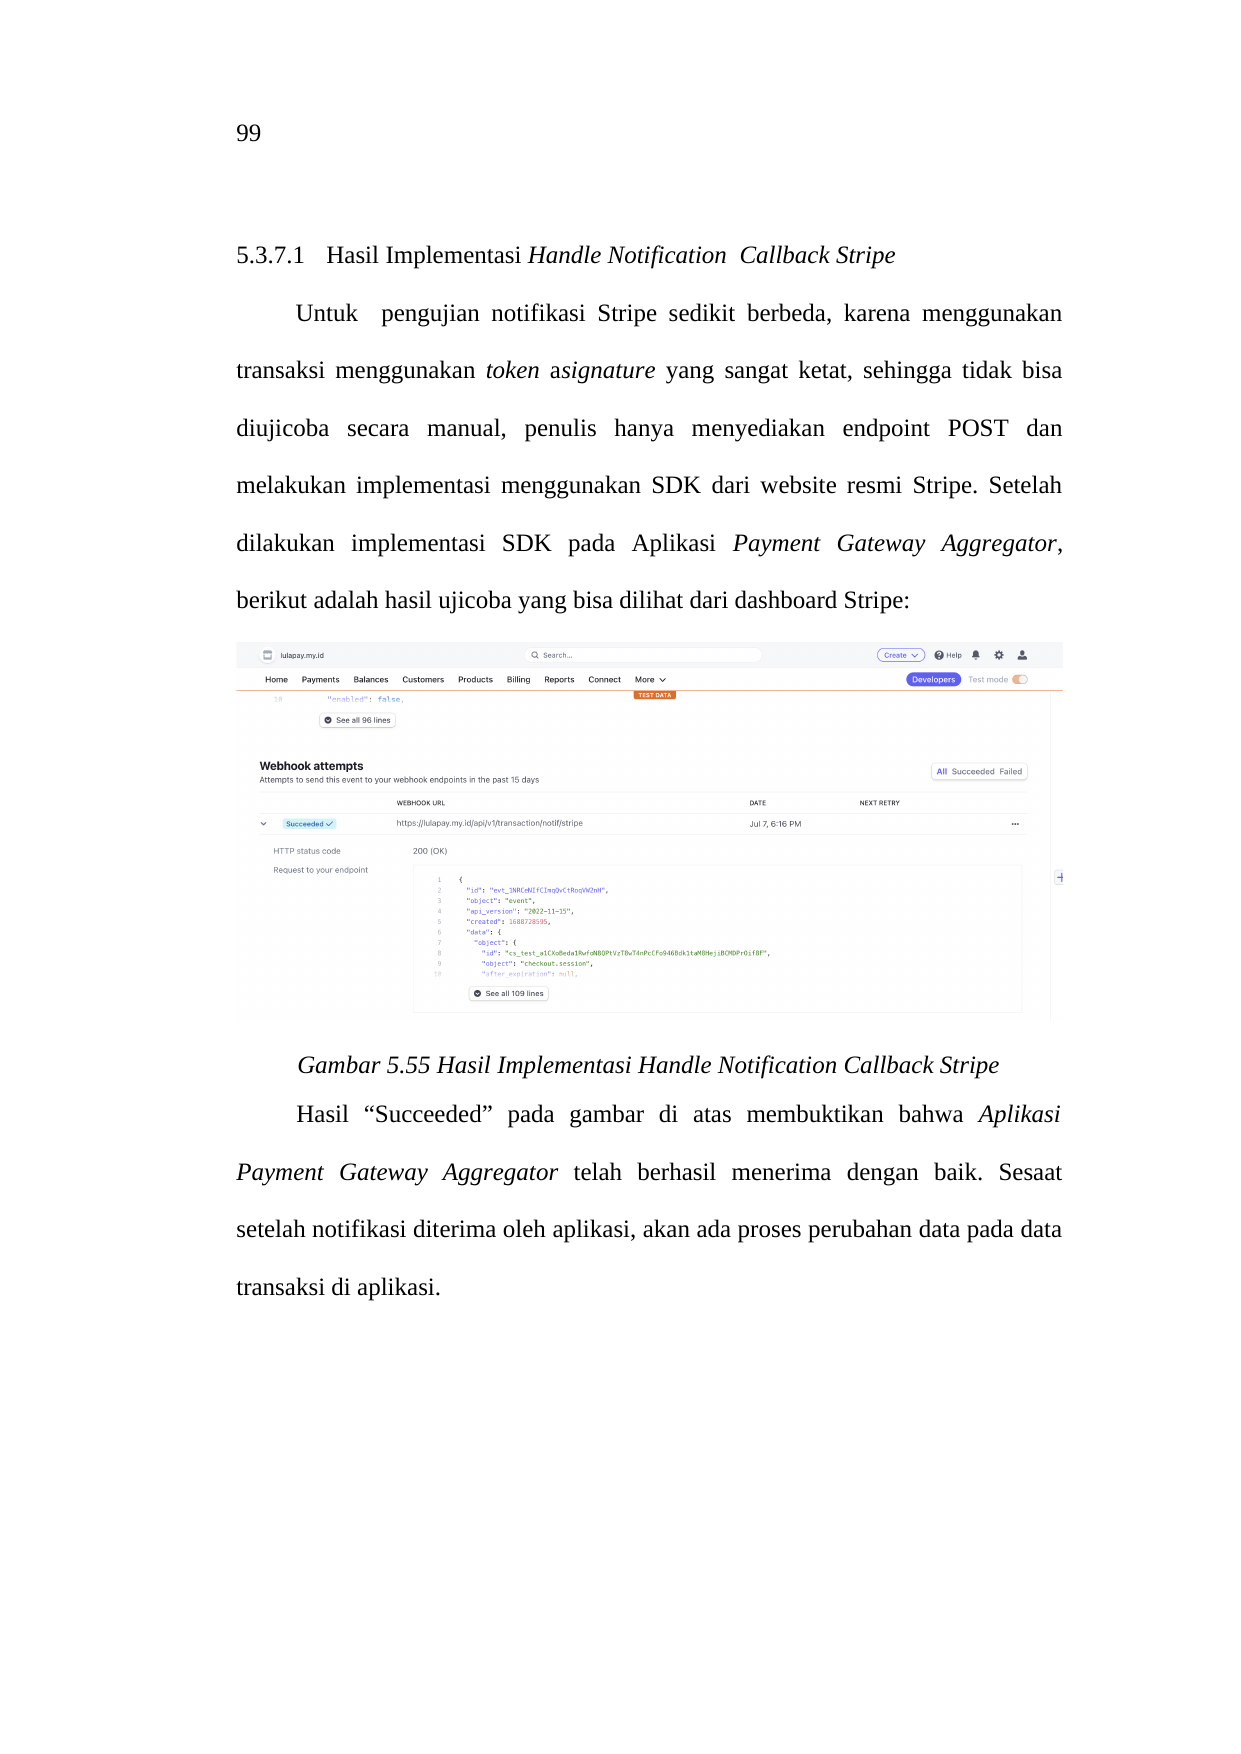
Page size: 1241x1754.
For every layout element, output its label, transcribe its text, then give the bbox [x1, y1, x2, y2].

text Hasil “Succeeded” pada gambar di atas membuktikan bahwa Aplikasi Payment Gateway Aggregator telah berhasil menerima dengan baik. Sesaat setelah notifikasi diterima oleh aplikasi, akan ada proses perubahan data pada data transaksi di aplikasi. [236, 1099, 1063, 1301]
text Untuk pengujian notifikasi Stripe sedikit berbeda, karena menggunakan transaksi menggunakan token asignature yang sangat ketat, sehingga tidak bisa diujicoba secara manual, penulis hanya menyediakan endpoint POST dan melakukan implementasi menggunakan SDK dari website resmi Stripe. Setelah dilakukan implementasi SDK pada Aplikasi Payment Gateway Aggregator, berikut adalah hasil ujicoba yang bisa dilihat dari dashboard Stripe: [236, 298, 1063, 614]
picture [236, 642, 1063, 1021]
subtitle Hasil Implementasi Handle Notification Callback Stripe [236, 240, 1063, 269]
